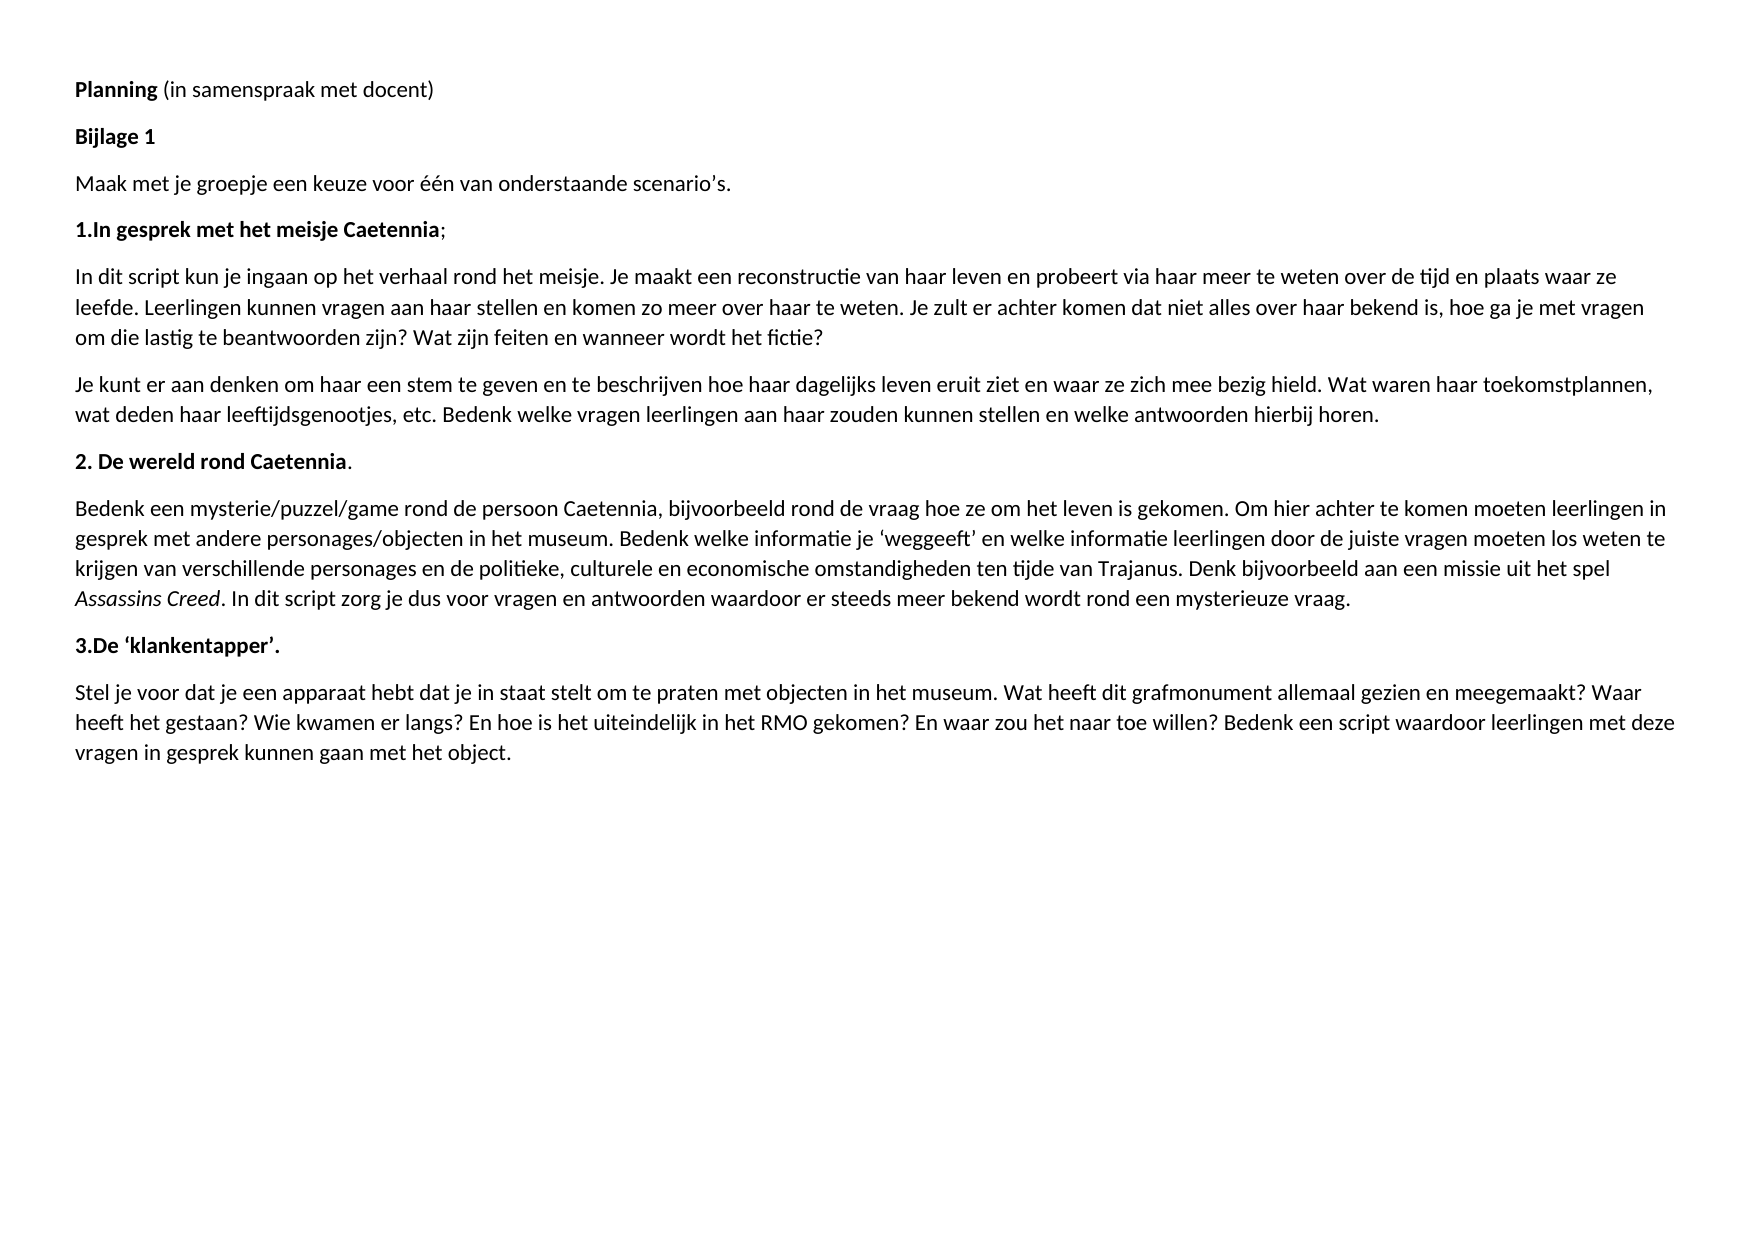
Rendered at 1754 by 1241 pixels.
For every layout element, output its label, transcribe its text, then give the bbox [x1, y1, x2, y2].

text Bijlage 1 [75, 122, 1679, 150]
text Stel je voor dat je een apparaat hebt dat je in staat stelt om te praten met objecten in het museum. Wat heeft dit grafmonument allemaal gezien en meegemaakt? Waar heeft het gestaan? Wie kwamen er langs? En hoe is het uiteindelijk in het RMO gekomen? En waar zou het naar toe willen? Bedenk een script waardoor leerlingen met deze vragen in gesprek kunnen gaan met het object. [75, 678, 1679, 767]
text In dit script kun je ingaan op het verhaal rond het meisje. Je maakt een reconstructie van haar leven en probeert via haar meer te weten over de tijd en plaats waar ze leefde. Leerlingen kunnen vragen aan haar stellen en komen zo meer over haar te weten. Je zult er achter komen dat niet alles over haar bekend is, hoe ga je met vragen om die lastig te beantwoorden zijn? Wat zijn feiten en wanneer wordt het fictie? [75, 262, 1679, 351]
text Je kunt er aan denken om haar een stem te geven en te beschrijven hoe haar dagelijks leven eruit ziet en waar ze zich mee bezig hield. Wat waren haar toekomstplannen, wat deden haar leeftijdsgenootjes, etc. Bedenk welke vragen leerlingen aan haar zouden kunnen stellen en welke antwoorden hierbij horen. [75, 370, 1679, 428]
text 3.De ‘klankentapper’. [75, 631, 1679, 659]
text 1.In gesprek met het meisje Caetennia; [75, 216, 1679, 244]
text Bedenk een mysterie/puzzel/game rond de persoon Caetennia, bijvoorbeeld rond de vraag hoe ze om het leven is gekomen. Om hier achter te komen moeten leerlingen in gesprek met andere personages/objecten in het museum. Bedenk welke informatie je ‘weggeeft’ en welke informatie leerlingen door de juiste vragen moeten los weten te krijgen van verschillende personages en de politieke, culturele en economische omstandigheden ten tijde van Trajanus. Denk bijvoorbeeld aan een missie uit het spel Assassins Creed. In dit script zorg je dus voor vragen en antwoorden waardoor er steeds meer bekend wordt rond een mysterieuze vraag. [75, 494, 1679, 612]
text 2. De wereld rond Caetennia. [75, 447, 1679, 475]
text Planning (in samenspraak met docent) [75, 75, 1679, 103]
text Maak met je groepje een keuze voor één van onderstaande scenario’s. [75, 169, 1679, 197]
